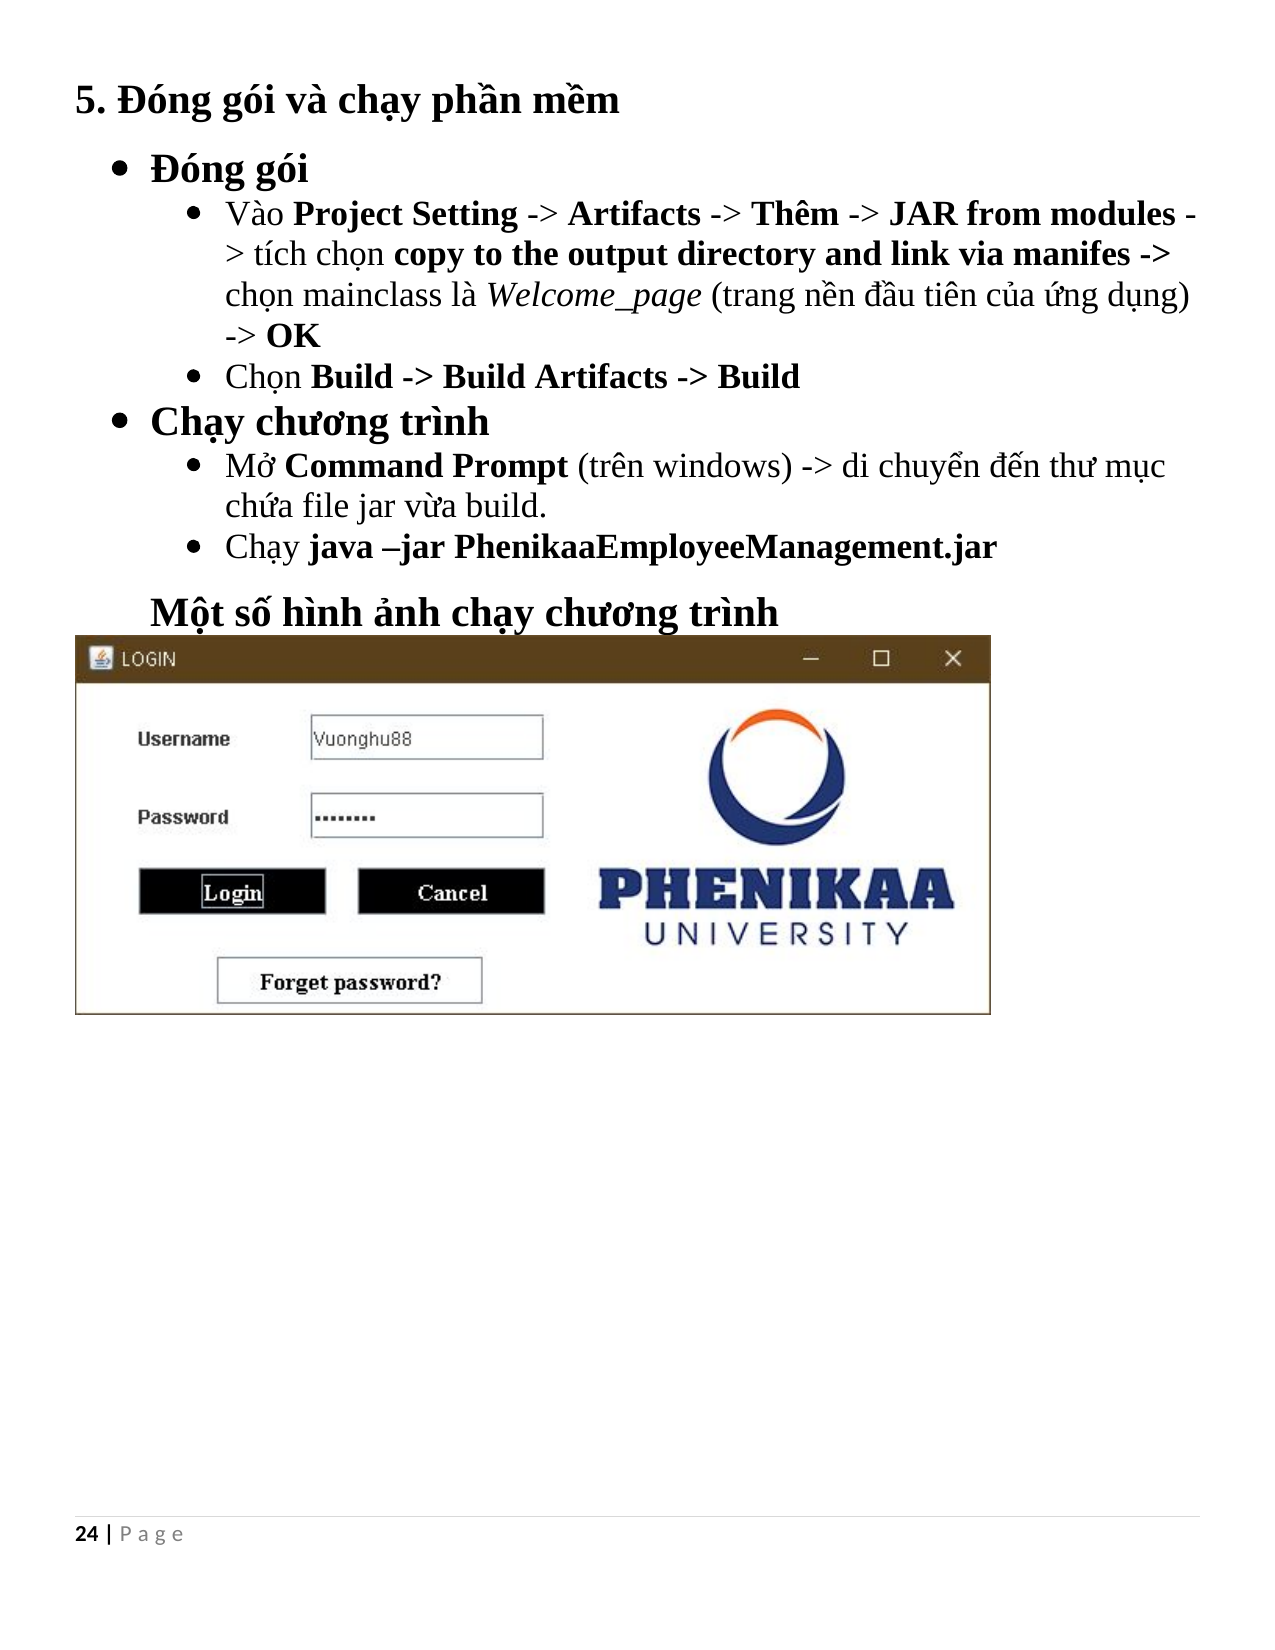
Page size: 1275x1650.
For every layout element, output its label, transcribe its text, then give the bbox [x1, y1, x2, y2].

list Chạy java –jar PhenikaaEmployeeManagement.jar [187, 526, 1200, 566]
text 5. Đóng gói và chạy phần mềm [75, 75, 1200, 123]
list Vào Project Setting -> Artifacts -> Thêm -> JAR from modules -> tích chọn copy to the output directory and link via manifes -> chọn mainclass là Welcome_page (trang nền đầu tiên của ứng dụng) -> OK [187, 192, 1200, 355]
list Mở Command Prompt (trên windows) -> di chuyển đến thư mục chứa file jar vừa build. [187, 444, 1200, 526]
list Chọn Build -> Build Artifacts -> Build [187, 355, 1200, 396]
list Chạy chương trình [112, 396, 1200, 444]
picture [75, 635, 991, 1015]
list Đóng gói [112, 144, 1200, 192]
